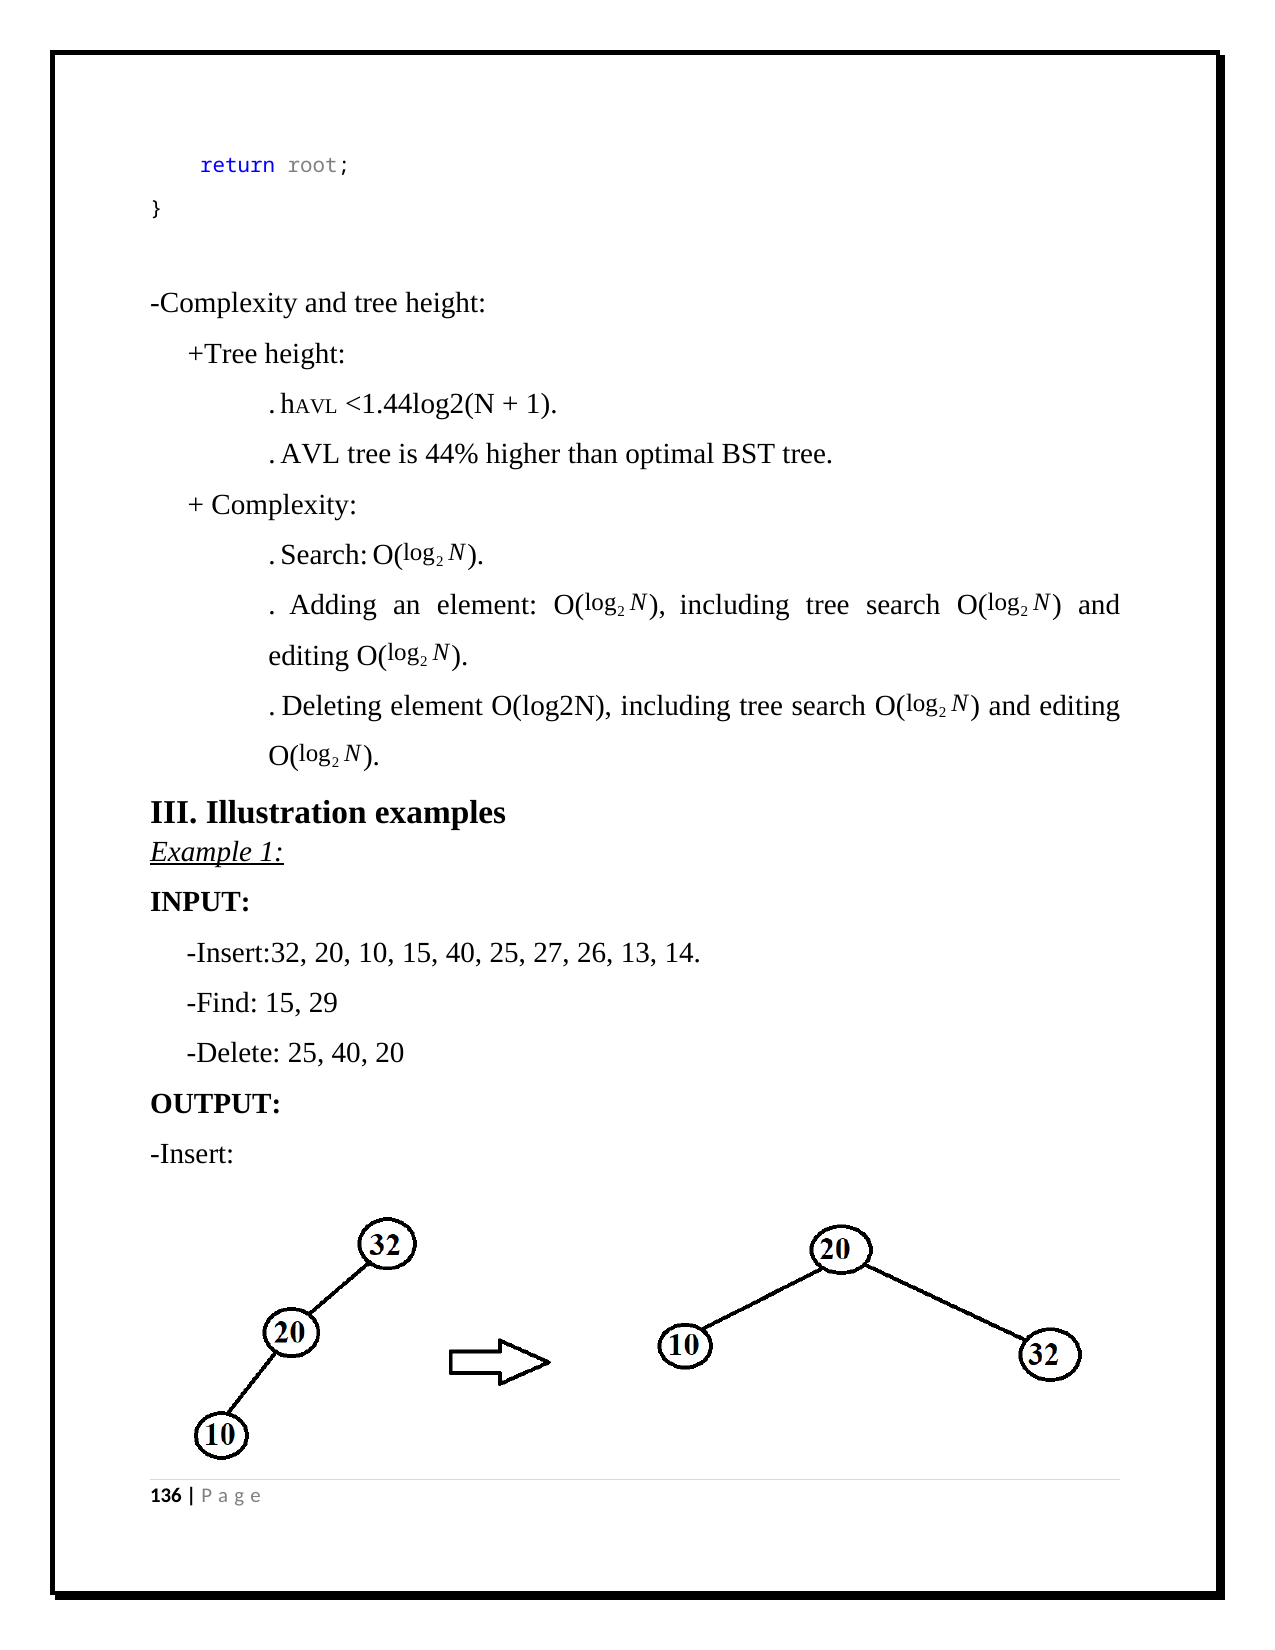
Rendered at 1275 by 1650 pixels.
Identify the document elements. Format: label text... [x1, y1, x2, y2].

text + Complexity: [187, 487, 1120, 520]
text . Deleting element O(log2N), including tree search O() and editing O(). [268, 688, 1120, 772]
text -Insert:32, 20, 10, 15, 40, 25, 27, 26, 13, 14. [150, 935, 1120, 968]
text INPUT: [150, 884, 1120, 918]
text Example 1: [150, 834, 1120, 868]
picture [187, 1186, 1163, 1472]
text . Adding an element: O(), including tree search O() and editing O(). [268, 587, 1120, 671]
text -Insert: [150, 1136, 1120, 1169]
text return root; [150, 150, 1120, 178]
text . hAVL <1.44log2(N + 1). [187, 386, 1120, 420]
text . AVL tree is 44% higher than optimal BST tree. [187, 436, 1120, 470]
text OUTPUT: [150, 1086, 1120, 1119]
text . Search: O(). [268, 537, 1120, 571]
text +Tree height: [187, 336, 1120, 369]
subtitle III. Illustration examples [150, 793, 1120, 831]
text -Delete: 25, 40, 20 [150, 1035, 1120, 1069]
text -Complexity and tree height: [150, 286, 1120, 319]
text -Find: 15, 29 [150, 985, 1120, 1019]
text } [150, 193, 1120, 221]
